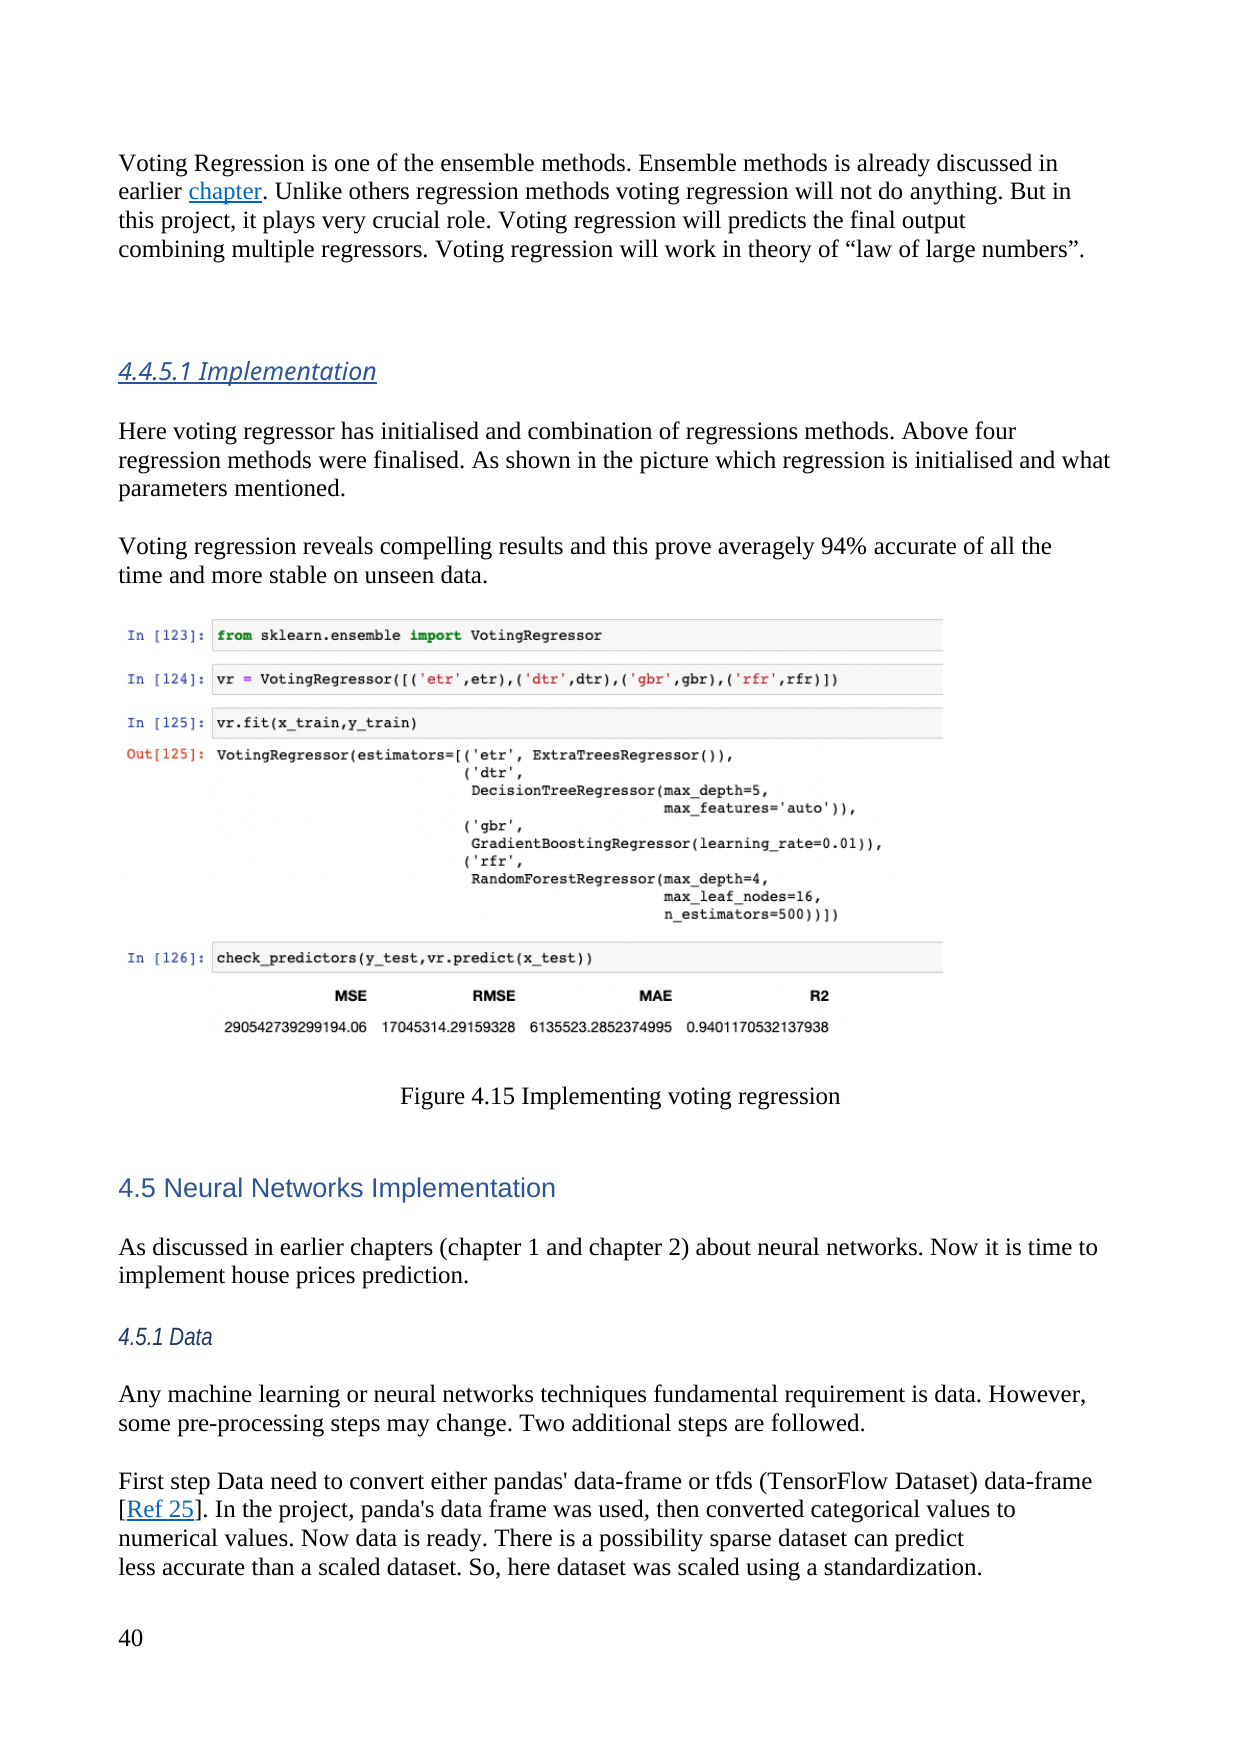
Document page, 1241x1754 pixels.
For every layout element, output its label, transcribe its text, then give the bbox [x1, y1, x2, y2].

text First step Data need to convert either pandas' data-frame or tfds (TensorFlow Dataset) data-frame [Ref 25]. In the project, panda's data frame was used, then converted categorical values to numerical values. Now data is ready. There is a possibility sparse dataset can predict less accurate than a scaled dataset. So, here dataset was scaled using a standardization. [118, 1466, 1122, 1581]
picture [118, 617, 944, 1053]
subtitle 4.5.1 Data [118, 1322, 1122, 1351]
text Voting Regression is one of the ensemble methods. Ensemble methods is already discussed in earlier chapter. Unlike others regression methods voting regression will not do anything. But in this project, it plays very crucial role. Voting regression will predicts the final output combining multiple regressors. Voting regression will work in theory of “law of large numbers”. [118, 148, 1122, 263]
text Figure 4.15 Implementing voting regression [118, 1081, 1122, 1110]
subtitle 4.4.5.1 Implementation [118, 353, 1122, 387]
text Here voting regressor has initialised and combination of regressions methods. Above four regression methods were finalised. As shown in the picture which regression is initialised and what parameters mentioned. [118, 416, 1122, 502]
text As discussed in earlier chapters (chapter 1 and chapter 2) about neural networks. Now it is time to implement house prices prediction. [118, 1232, 1122, 1289]
subtitle 4.5 Neural Networks Implementation [118, 1172, 1122, 1203]
text Any machine learning or neural networks techniques fundamental requirement is data. However, some pre-processing steps may change. Two additional steps are followed. [118, 1379, 1122, 1437]
text Voting regression reveals compelling results and this prove averagely 94% accurate of all the time and more stable on unseen data. [118, 531, 1122, 588]
